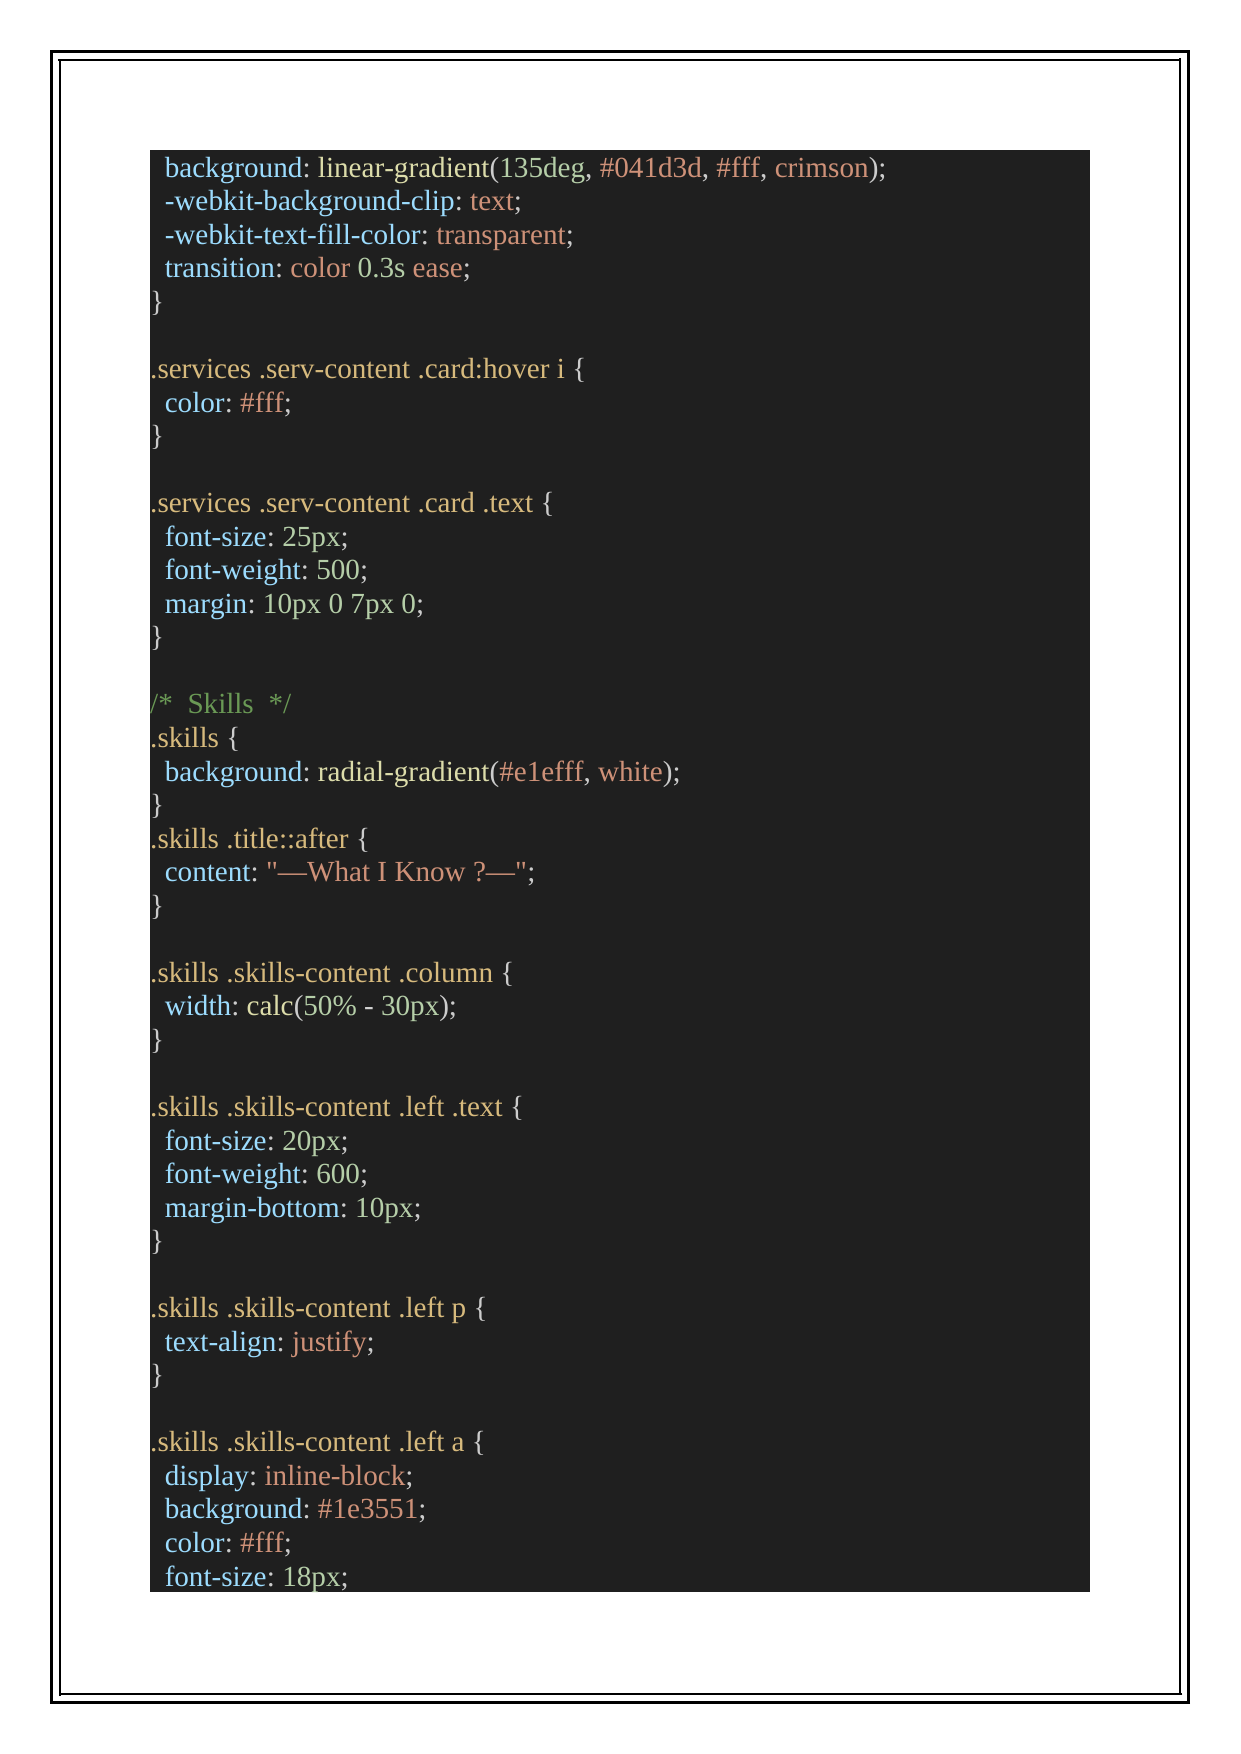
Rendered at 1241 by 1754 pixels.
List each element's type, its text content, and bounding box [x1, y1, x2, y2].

text font-size: 25px; [150, 519, 1090, 552]
text .skills .skills-content .left a { [150, 1424, 1090, 1458]
text background: #1e3551; [150, 1492, 1090, 1525]
text .services .serv-content .card:hover i { [150, 351, 1090, 385]
text margin: 10px 0 7px 0; [150, 586, 1090, 619]
text margin-bottom: 10px; [150, 1190, 1090, 1223]
text transition: color 0.3s ease; [150, 251, 1090, 284]
text color: #fff; [150, 1525, 1090, 1559]
text display: inline-block; [150, 1458, 1090, 1492]
text .skills .skills-content .left p { [150, 1290, 1090, 1324]
text } [150, 1022, 1090, 1056]
text } [150, 888, 1090, 921]
text } [150, 787, 1090, 821]
text .skills .skills-content .column { [150, 955, 1090, 988]
text content: "—What I Know ?—"; [150, 854, 1090, 888]
text .skills { [150, 720, 1090, 754]
text .skills .title::after { [150, 821, 1090, 854]
text background: radial-gradient(#e1efff, white); [150, 754, 1090, 787]
text width: calc(50% - 30px); [150, 988, 1090, 1022]
text } [150, 619, 1090, 653]
text text-align: justify; [150, 1324, 1090, 1357]
text -webkit-background-clip: text; [150, 183, 1090, 217]
text font-weight: 500; [150, 552, 1090, 586]
text font-weight: 600; [150, 1156, 1090, 1190]
text font-size: 20px; [150, 1123, 1090, 1156]
text } [150, 284, 1090, 318]
text .skills .skills-content .left .text { [150, 1089, 1090, 1123]
text background: linear-gradient(135deg, #041d3d, #fff, crimson); [150, 150, 1090, 183]
text } [150, 418, 1090, 452]
text } [150, 1357, 1090, 1391]
text font-size: 18px; [150, 1559, 1090, 1592]
text color: #fff; [150, 385, 1090, 418]
text } [150, 1223, 1090, 1257]
text /* Skills */ [150, 687, 1090, 720]
text -webkit-text-fill-color: transparent; [150, 217, 1090, 251]
text .services .serv-content .card .text { [150, 485, 1090, 519]
